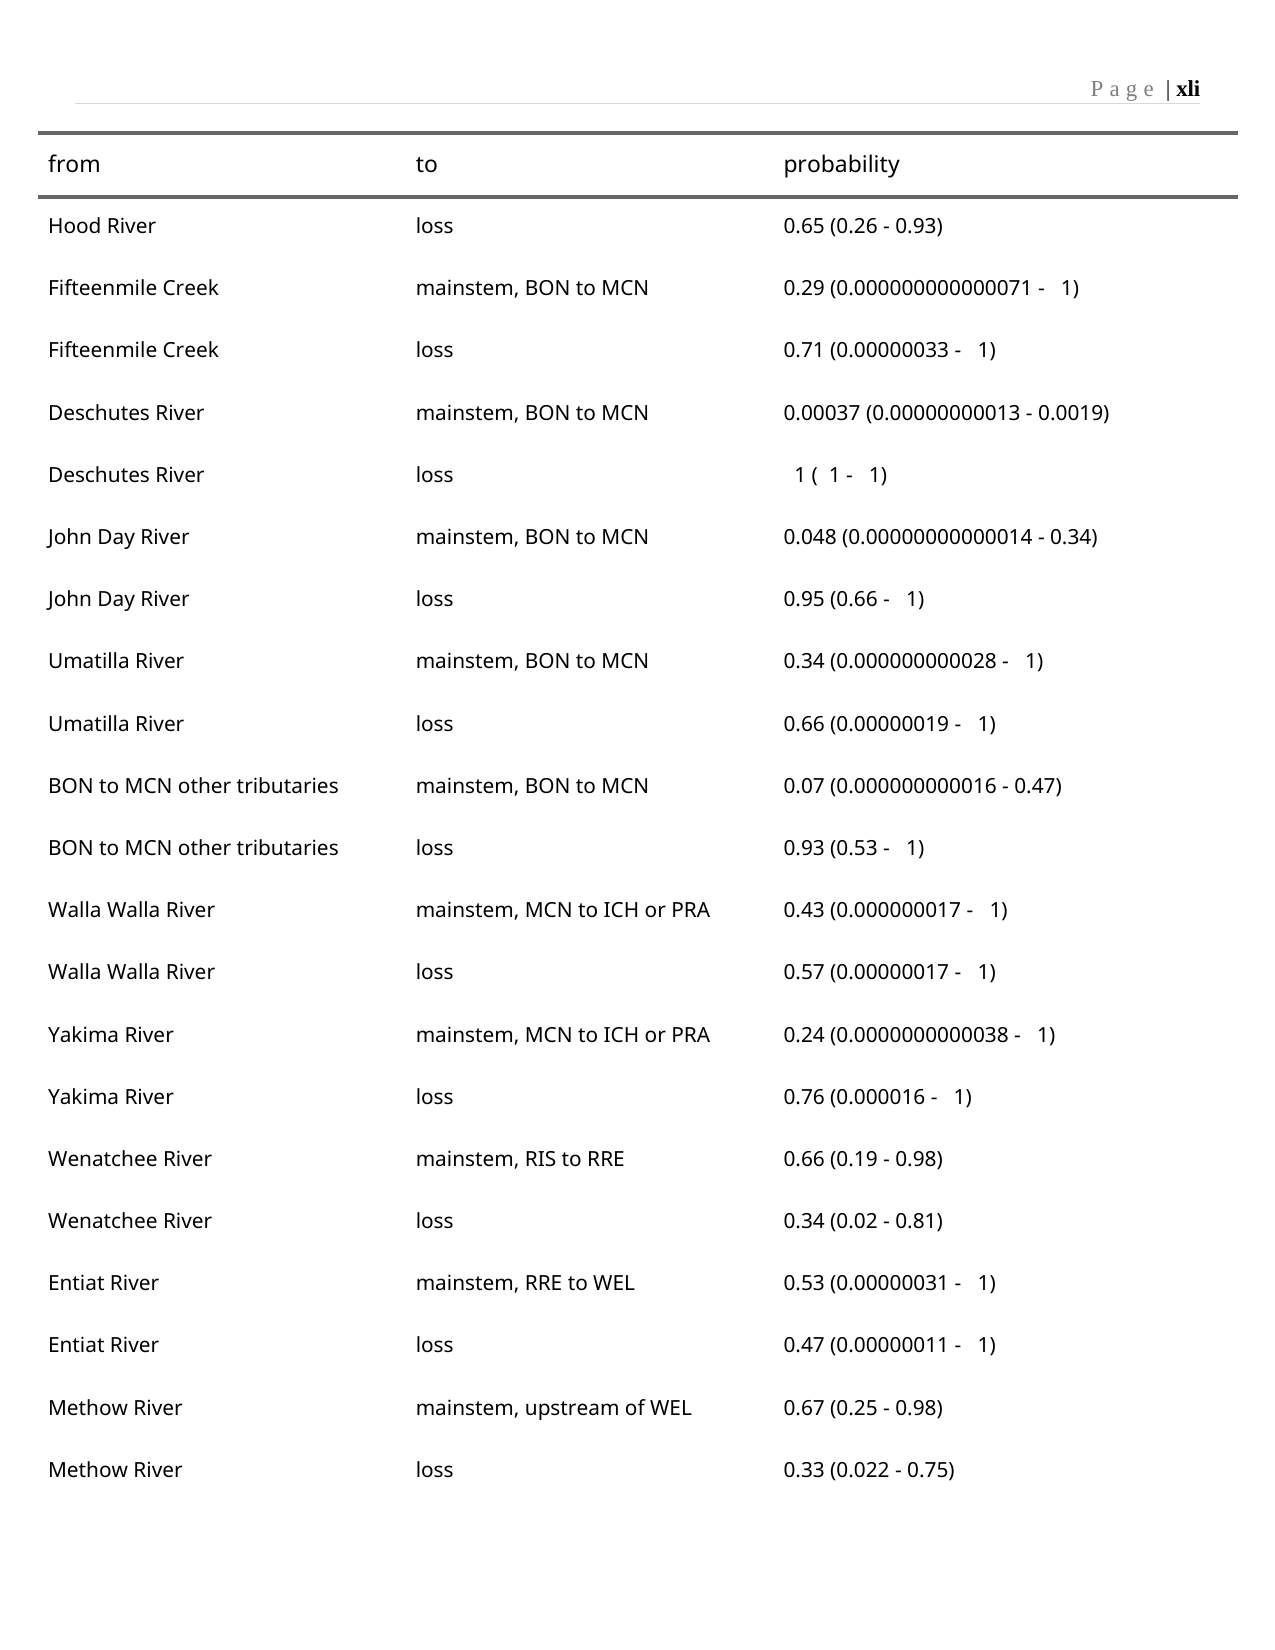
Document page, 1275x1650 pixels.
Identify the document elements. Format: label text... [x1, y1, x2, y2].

table_cell 0.07 (0.000000000016 - 0.47) [773, 755, 1237, 817]
table_cell Entiat River [38, 1252, 405, 1314]
table_cell 0.33 (0.022 - 0.75) [773, 1439, 1237, 1501]
table_header to [405, 135, 773, 195]
table_cell Fifteenmile Creek [38, 319, 405, 382]
table_cell loss [405, 693, 773, 755]
table_cell 0.66 (0.00000019 - 1) [773, 693, 1237, 755]
table_cell mainstem, MCN to ICH or PRA [405, 879, 773, 941]
table_cell mainstem, BON to MCN [405, 506, 773, 568]
table_cell loss [405, 941, 773, 1003]
table_cell Walla Walla River [38, 879, 405, 941]
table_cell loss [405, 1190, 773, 1252]
table_cell loss [405, 319, 773, 382]
table_cell mainstem, upstream of WEL [405, 1377, 773, 1439]
table_cell loss [405, 1439, 773, 1501]
table_cell Yakima River [38, 1004, 405, 1066]
table_cell loss [405, 199, 773, 257]
table_cell Methow River [38, 1377, 405, 1439]
table_cell Fifteenmile Creek [38, 257, 405, 319]
table_cell mainstem, BON to MCN [405, 630, 773, 692]
table_cell Wenatchee River [38, 1128, 405, 1190]
table_cell Umatilla River [38, 630, 405, 692]
table_cell 0.57 (0.00000017 - 1) [773, 941, 1237, 1003]
table_cell 0.24 (0.0000000000038 - 1) [773, 1004, 1237, 1066]
table_cell 1 ( 1 - 1) [773, 444, 1237, 506]
table_cell Entiat River [38, 1314, 405, 1377]
table_cell 0.65 (0.26 - 0.93) [773, 199, 1237, 257]
table_cell 0.43 (0.000000017 - 1) [773, 879, 1237, 941]
table_cell Methow River [38, 1439, 405, 1501]
table_cell 0.29 (0.000000000000071 - 1) [773, 257, 1237, 319]
table_cell loss [405, 817, 773, 879]
table_cell John Day River [38, 506, 405, 568]
table_cell Yakima River [38, 1066, 405, 1128]
table_cell Wenatchee River [38, 1190, 405, 1252]
table_cell BON to MCN other tributaries [38, 755, 405, 817]
table_cell mainstem, RRE to WEL [405, 1252, 773, 1314]
table_cell mainstem, MCN to ICH or PRA [405, 1004, 773, 1066]
table_cell 0.93 (0.53 - 1) [773, 817, 1237, 879]
table_cell Walla Walla River [38, 941, 405, 1003]
table_cell 0.71 (0.00000033 - 1) [773, 319, 1237, 382]
table_cell 0.76 (0.000016 - 1) [773, 1066, 1237, 1128]
table_cell Hood River [38, 199, 405, 257]
table_cell 0.34 (0.000000000028 - 1) [773, 630, 1237, 692]
table_cell mainstem, BON to MCN [405, 755, 773, 817]
table_cell mainstem, BON to MCN [405, 257, 773, 319]
table_cell Deschutes River [38, 382, 405, 444]
table_cell 0.048 (0.00000000000014 - 0.34) [773, 506, 1237, 568]
table_cell 0.67 (0.25 - 0.98) [773, 1377, 1237, 1439]
table_cell Umatilla River [38, 693, 405, 755]
table_cell loss [405, 1066, 773, 1128]
table_header from [38, 135, 405, 195]
table_cell mainstem, RIS to RRE [405, 1128, 773, 1190]
table_cell Deschutes River [38, 444, 405, 506]
table_header probability [773, 135, 1237, 195]
table_cell 0.53 (0.00000031 - 1) [773, 1252, 1237, 1314]
table_cell BON to MCN other tributaries [38, 817, 405, 879]
table_cell mainstem, BON to MCN [405, 382, 773, 444]
table_cell 0.47 (0.00000011 - 1) [773, 1314, 1237, 1377]
table_cell 0.66 (0.19 - 0.98) [773, 1128, 1237, 1190]
table_cell 0.00037 (0.00000000013 - 0.0019) [773, 382, 1237, 444]
table_cell loss [405, 568, 773, 630]
table_cell 0.34 (0.02 - 0.81) [773, 1190, 1237, 1252]
table_cell loss [405, 444, 773, 506]
table_cell loss [405, 1314, 773, 1377]
table_cell John Day River [38, 568, 405, 630]
table_cell 0.95 (0.66 - 1) [773, 568, 1237, 630]
